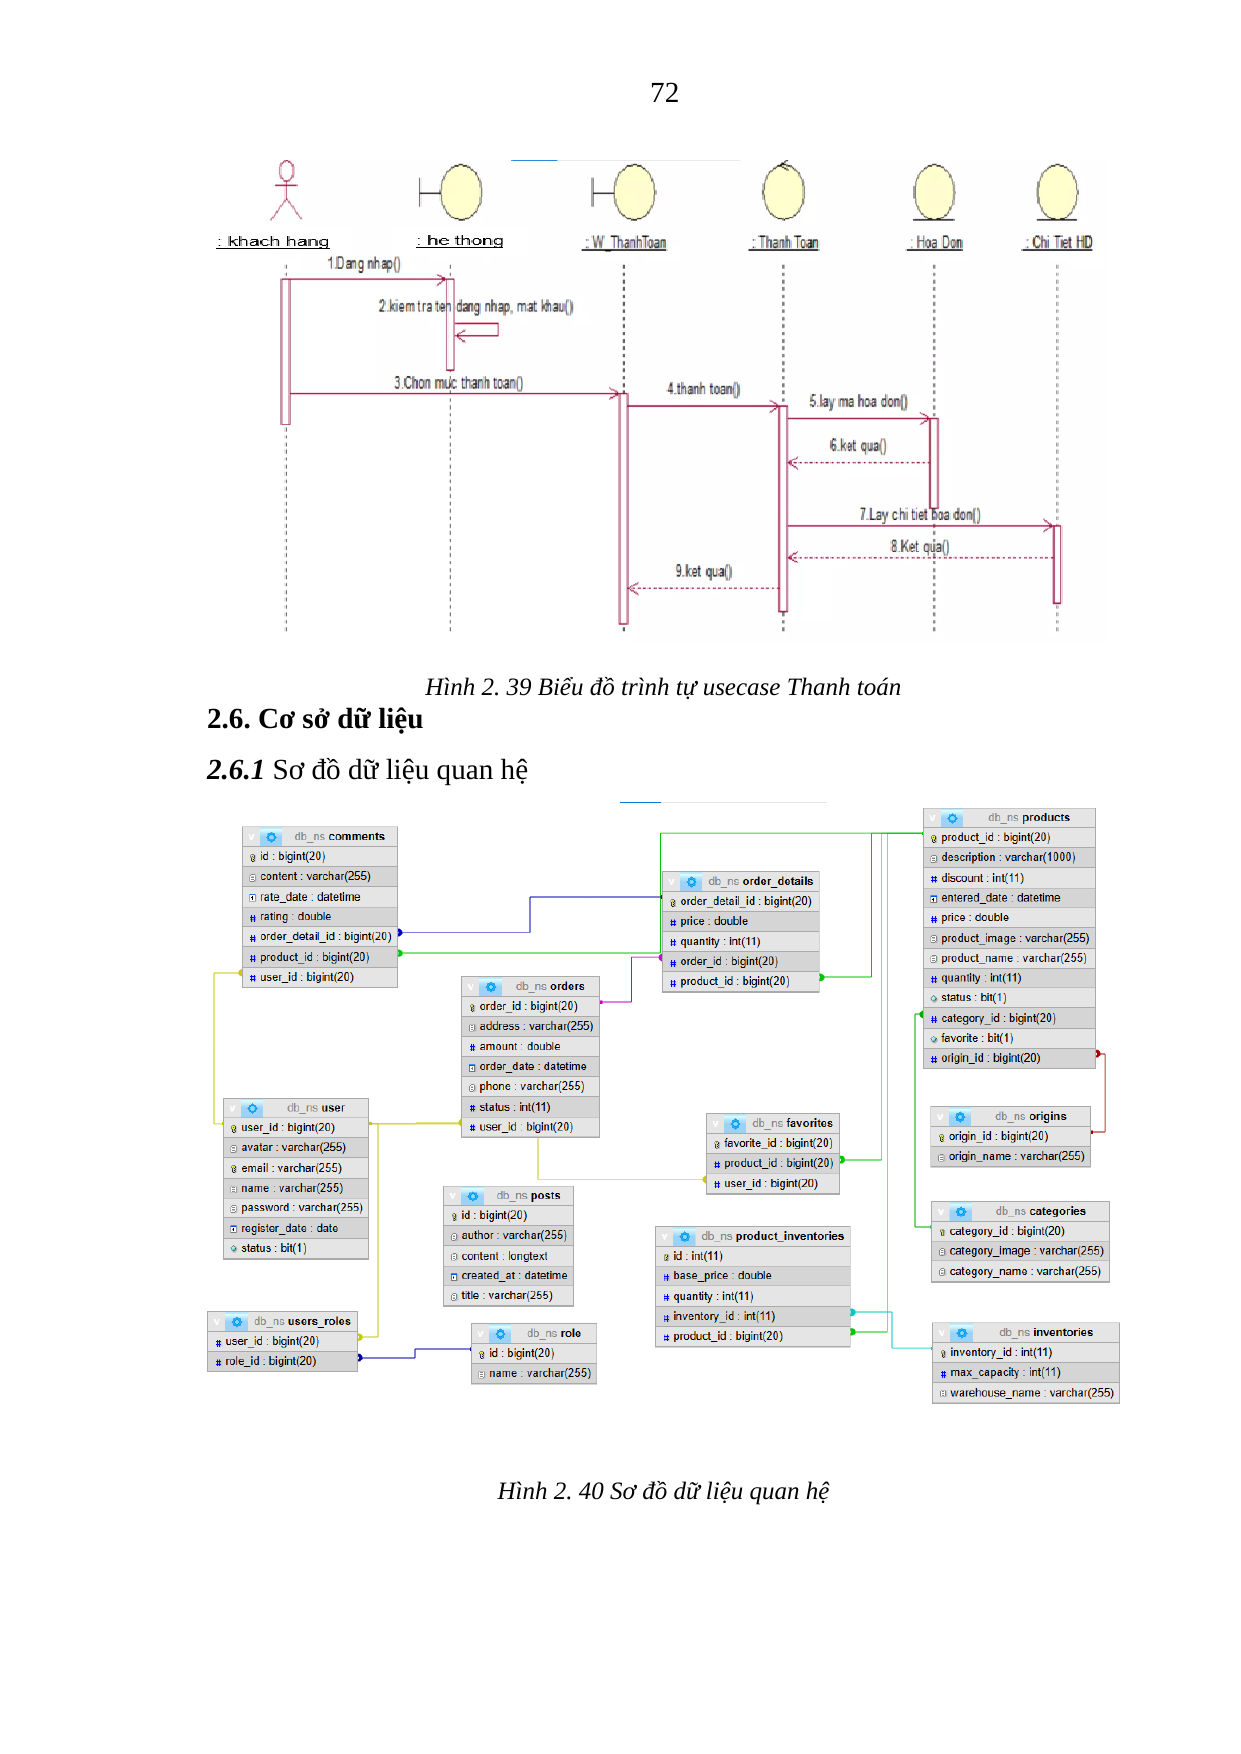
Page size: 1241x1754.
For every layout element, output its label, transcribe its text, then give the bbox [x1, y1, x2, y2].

picture [206, 148, 1126, 655]
text Hình 2. 39 Biểu đồ trình tự usecase Thanh toán [207, 672, 1122, 700]
text Hình 2. 40 Sơ đồ dữ liệu quan hệ [207, 1476, 1122, 1504]
subtitle 2.6.1 Sơ đồ dữ liệu quan hệ [207, 752, 1122, 785]
picture [206, 802, 1123, 1409]
subtitle 2.6. Cơ sở dữ liệu [207, 701, 1122, 734]
